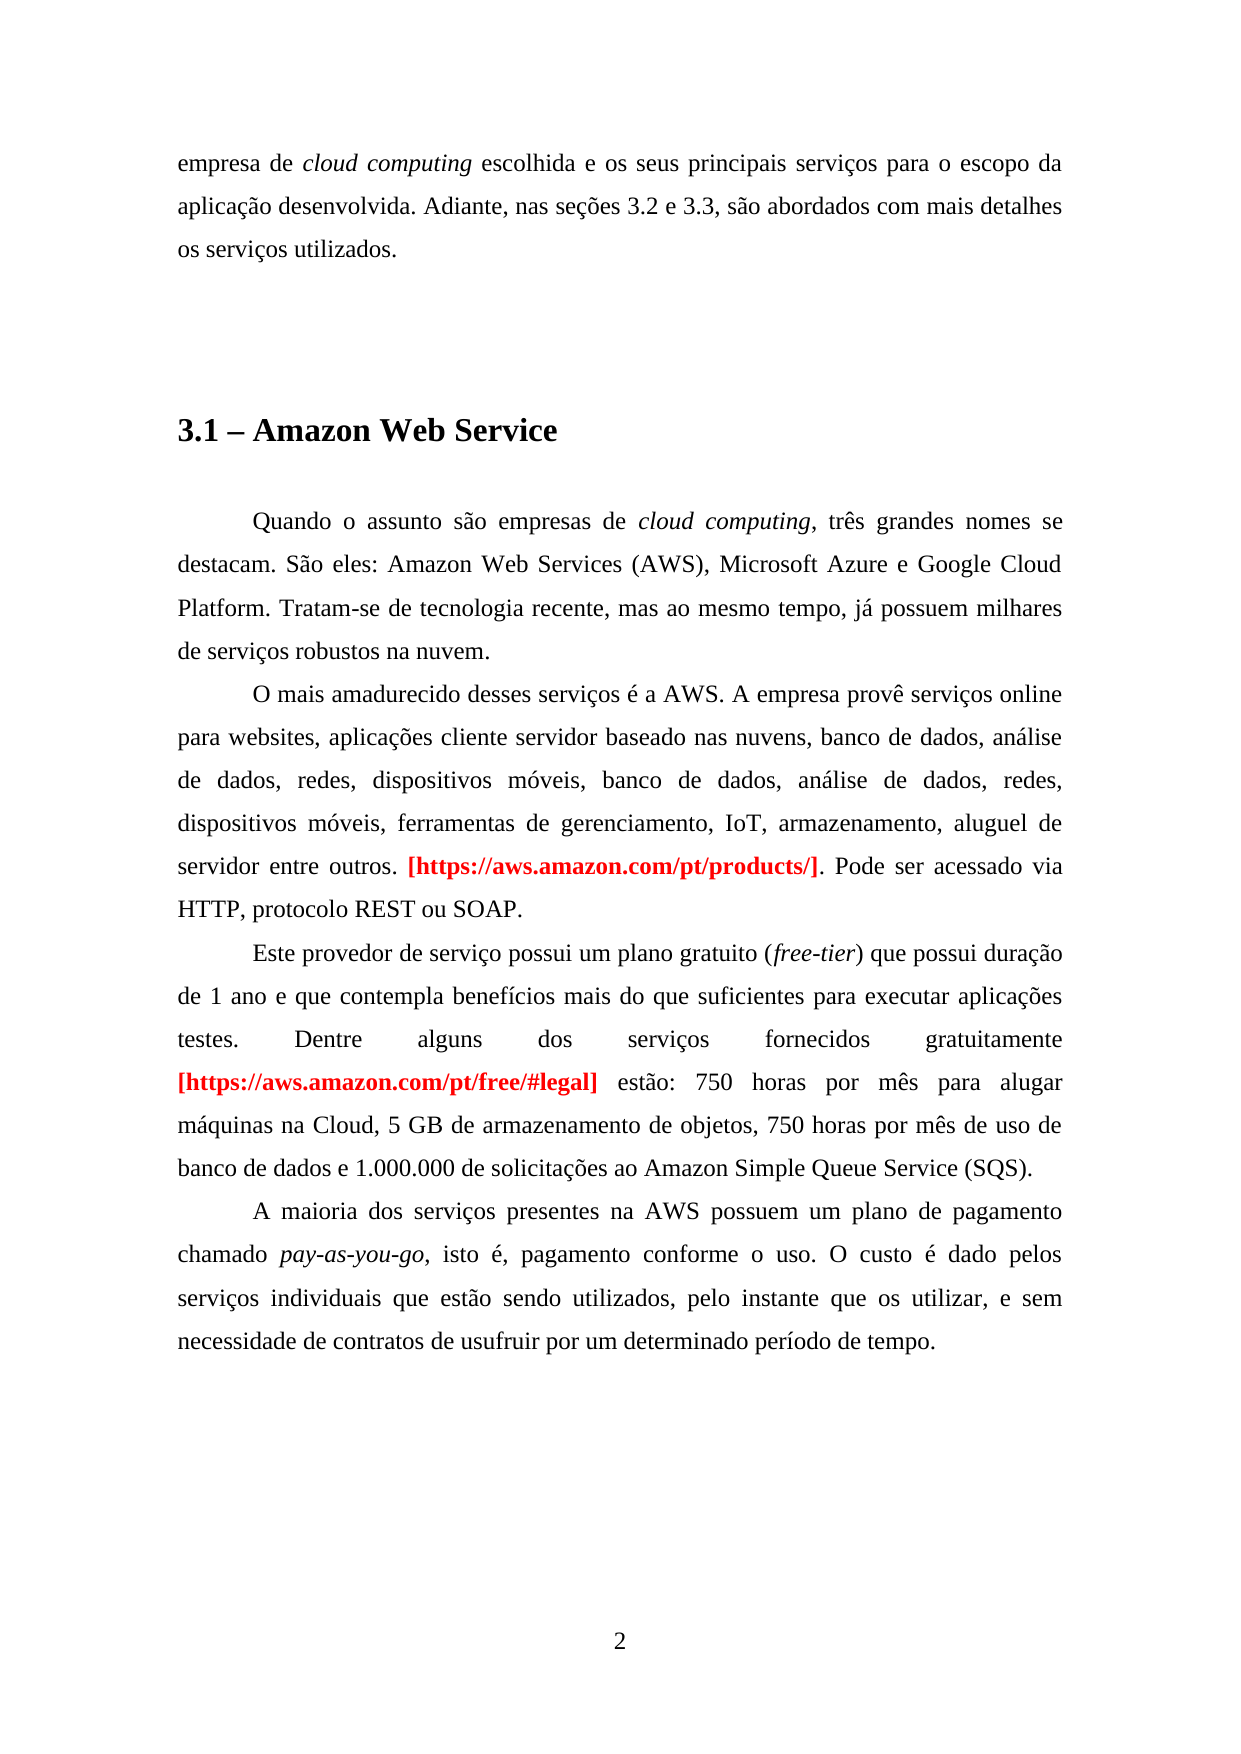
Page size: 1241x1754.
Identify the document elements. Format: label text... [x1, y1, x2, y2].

text A maioria dos serviços presentes na AWS possuem um plano de pagamento chamado pay-as-you-go, isto é, pagamento conforme o uso. O custo é dado pelos serviços individuais que estão sendo utilizados, pelo instante que os utilizar, e sem necessidade de contratos de usufruir por um determinado período de tempo. [177, 1196, 1063, 1354]
text Este provedor de serviço possui um plano gratuito (free-tier) que possui duração de 1 ano e que contempla benefícios mais do que suficientes para executar aplicações testes. Dentre alguns dos serviços fornecidos gratuitamente [https://aws.amazon.com/pt/free/#legal] estão: 750 horas por mês para alugar máquinas na Cloud, 5 GB de armazenamento de objetos, 750 horas por mês de uso de banco de dados e 1.000.000 de solicitações ao Amazon Simple Queue Service (SQS). [177, 938, 1063, 1182]
text Quando o assunto são empresas de cloud computing, três grandes nomes se destacam. São eles: Amazon Web Services (AWS), Microsoft Azure e Google Cloud Platform. Tratam-se de tecnologia recente, mas ao mesmo tempo, já possuem milhares de serviços robustos na nuvem. [177, 506, 1063, 664]
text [177, 148, 1063, 263]
text 3.1 – Amazon Web Service [177, 411, 1063, 449]
text O mais amadurecido desses serviços é a AWS. A empresa provê serviços online para websites, aplicações cliente servidor baseado nas nuvens, banco de dados, análise de dados, redes, dispositivos móveis, banco de dados, análise de dados, redes, dispositivos móveis, ferramentas de gerenciamento, IoT, armazenamento, aluguel de servidor entre outros. [https://aws.amazon.com/pt/products/]. Pode ser acessado via HTTP, protocolo REST ou SOAP. [177, 679, 1063, 923]
